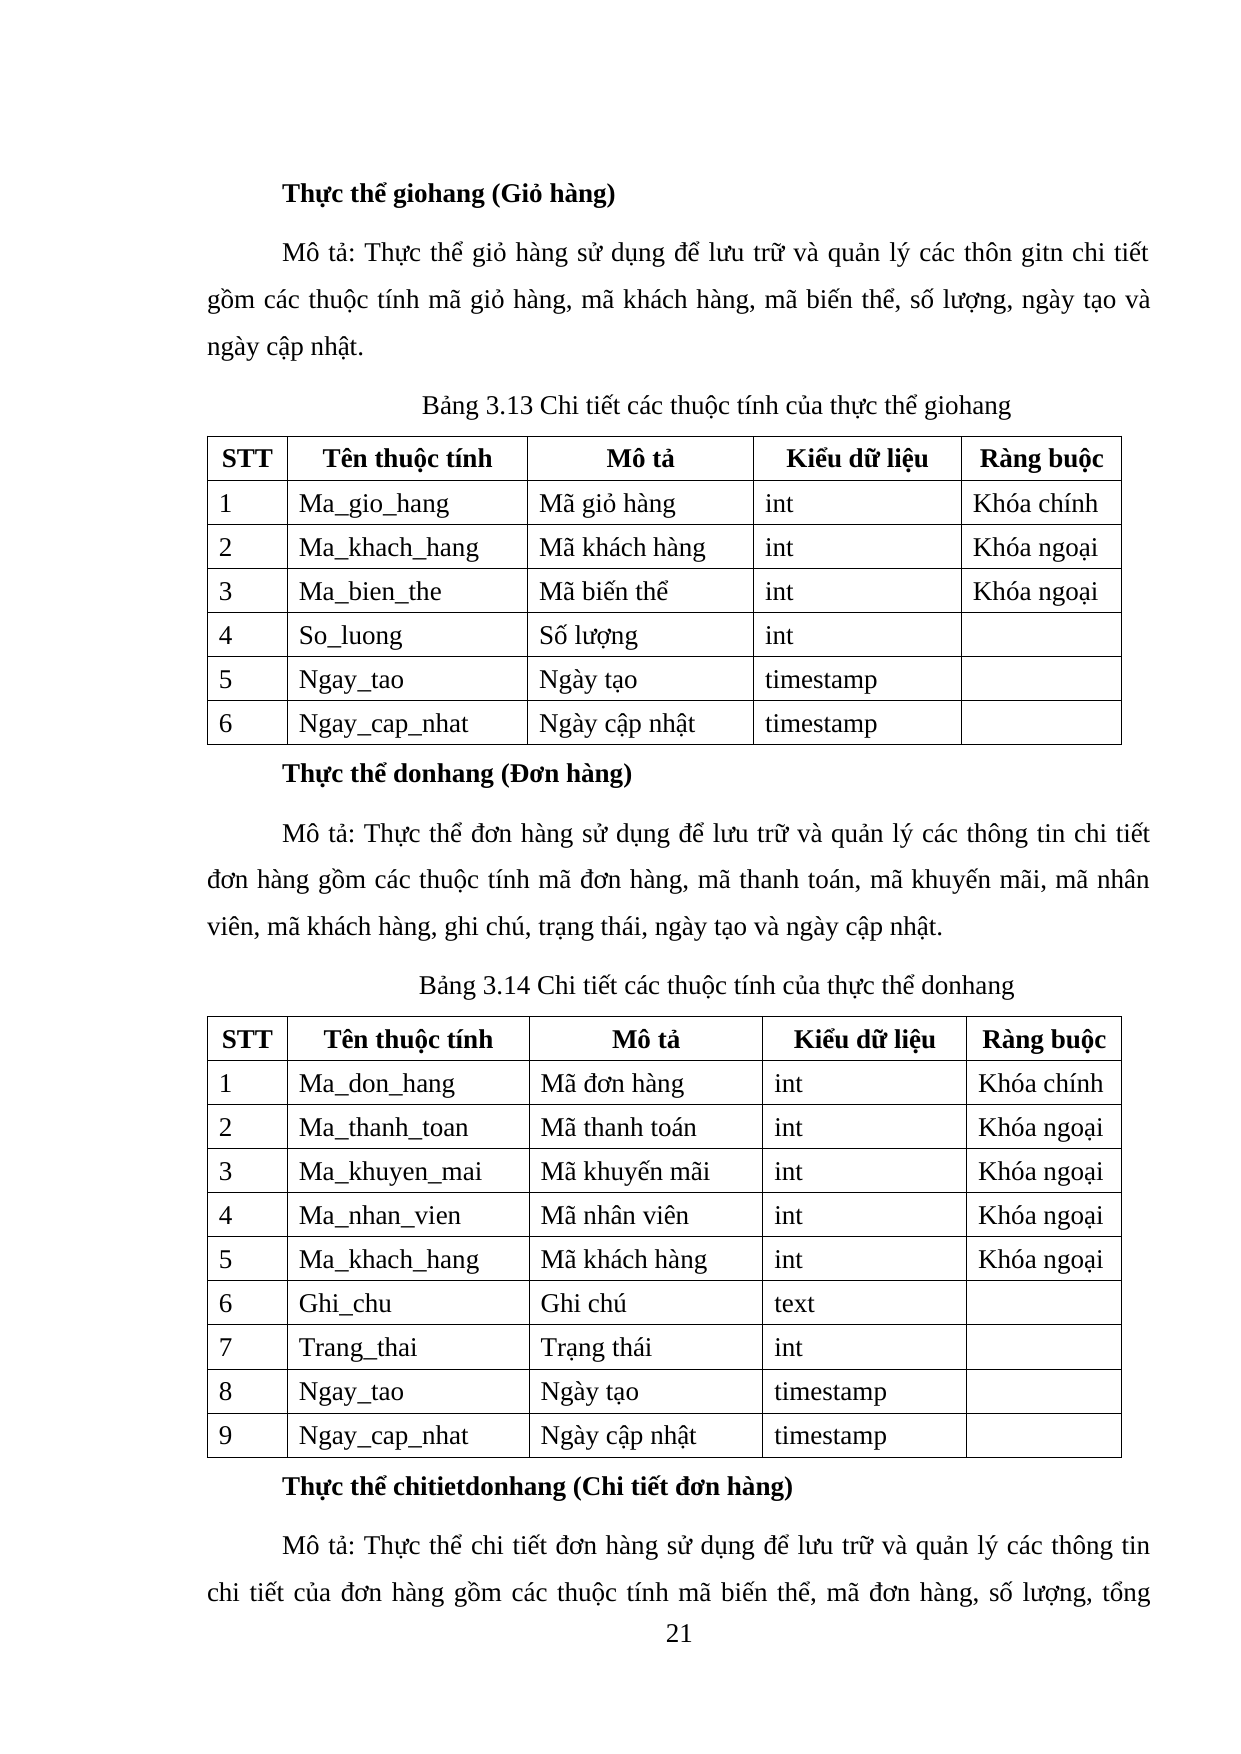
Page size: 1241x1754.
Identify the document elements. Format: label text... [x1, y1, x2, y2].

text Mô tả: Thực thể giỏ hàng sử dụng để lưu trữ và quản lý các thôn gitn chi tiết gồm các thuộc tính mã giỏ hàng, mã khách hàng, mã biến thể, số lượng, ngày tạo và ngày cập nhật. [207, 236, 1152, 361]
table_cell Ma_bien_the [288, 569, 527, 612]
table_header STT [208, 1017, 287, 1060]
table_header Tên thuộc tính [288, 1017, 529, 1060]
table_cell int [763, 1325, 966, 1368]
table_cell 3 [208, 1149, 287, 1192]
table_cell Mã nhân viên [530, 1193, 762, 1236]
table_cell Ghi chú [530, 1281, 762, 1324]
table_cell Mã khách hàng [528, 525, 753, 568]
text Mô tả: Thực thể đơn hàng sử dụng để lưu trữ và quản lý các thông tin chi tiết đơn hàng gồm các thuộc tính mã đơn hàng, mã thanh toán, mã khuyến mãi, mã nhân viên, mã khách hàng, ghi chú, trạng thái, ngày tạo và ngày cập nhật. [207, 817, 1152, 941]
table_cell Ngay_cap_nhat [288, 1414, 529, 1457]
table_cell 9 [208, 1414, 287, 1457]
table_cell Ngày tạo [530, 1370, 762, 1412]
table_cell timestamp [754, 701, 961, 744]
table_cell Ma_nhan_vien [288, 1193, 529, 1236]
table_cell [967, 1370, 1121, 1412]
table_cell 7 [208, 1325, 287, 1368]
table_cell 2 [208, 1105, 287, 1148]
table_cell Ngày cập nhật [530, 1414, 762, 1457]
table_cell Ngày tạo [528, 657, 753, 700]
table_cell Mã khách hàng [530, 1237, 762, 1280]
table_cell Trang_thai [288, 1325, 529, 1368]
table_cell text [763, 1281, 966, 1324]
table_cell Ngày cập nhật [528, 701, 753, 744]
table_cell Khóa ngoại [967, 1237, 1121, 1280]
table_cell Số lượng [528, 613, 753, 656]
table_cell int [763, 1237, 966, 1280]
table_cell 5 [208, 1237, 287, 1280]
table_cell 4 [208, 613, 287, 656]
table_cell int [754, 569, 961, 612]
table_cell Trạng thái [530, 1325, 762, 1368]
table_cell 1 [208, 481, 287, 524]
table_cell int [754, 613, 961, 656]
table_cell Ma_khach_hang [288, 1237, 529, 1280]
table_cell 2 [208, 525, 287, 568]
table_cell [967, 1325, 1121, 1368]
table_header Ràng buộc [962, 437, 1121, 480]
table_cell Khóa ngoại [962, 525, 1121, 568]
table_cell 5 [208, 657, 287, 700]
table_header Mô tả [528, 437, 753, 480]
table_header Ràng buộc [967, 1017, 1121, 1060]
table_cell So_luong [288, 613, 527, 656]
table_cell Ngay_tao [288, 657, 527, 700]
table_cell [967, 1414, 1121, 1457]
table_cell int [763, 1149, 966, 1192]
table_cell Ngay_cap_nhat [288, 701, 527, 744]
table_cell timestamp [763, 1414, 966, 1457]
table_header Mô tả [530, 1017, 762, 1060]
table_cell int [763, 1105, 966, 1148]
table_cell Khóa ngoại [967, 1149, 1121, 1192]
table_cell [962, 701, 1121, 744]
table_cell Ma_gio_hang [288, 481, 527, 524]
table_cell 3 [208, 569, 287, 612]
text Thực thể giohang (Giỏ hàng) [207, 177, 1152, 208]
table_cell int [754, 525, 961, 568]
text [207, 1529, 1152, 1607]
table_cell [967, 1281, 1121, 1324]
table_cell timestamp [763, 1370, 966, 1412]
table_cell 1 [208, 1061, 287, 1104]
table_cell Ma_thanh_toan [288, 1105, 529, 1148]
table_cell Khóa ngoại [967, 1105, 1121, 1148]
table_cell int [763, 1193, 966, 1236]
table_cell Mã khuyến mãi [530, 1149, 762, 1192]
table_cell Mã đơn hàng [530, 1061, 762, 1104]
table_cell Khóa chính [962, 481, 1121, 524]
table_cell [962, 613, 1121, 656]
table_cell timestamp [754, 657, 961, 700]
text Thực thể donhang (Đơn hàng) [207, 758, 1152, 789]
table_cell 4 [208, 1193, 287, 1236]
table_cell Khóa ngoại [962, 569, 1121, 612]
table_cell Ma_khach_hang [288, 525, 527, 568]
table_cell int [754, 481, 961, 524]
table_cell Mã giỏ hàng [528, 481, 753, 524]
table_cell 8 [208, 1370, 287, 1412]
table_cell Ma_khuyen_mai [288, 1149, 529, 1192]
text Thực thể chitietdonhang (Chi tiết đơn hàng) [207, 1470, 1152, 1501]
table_header Kiểu dữ liệu [754, 437, 961, 480]
table_cell [962, 657, 1121, 700]
table_cell Mã thanh toán [530, 1105, 762, 1148]
table_cell Ghi_chu [288, 1281, 529, 1324]
table_cell Khóa ngoại [967, 1193, 1121, 1236]
table_cell Ma_don_hang [288, 1061, 529, 1104]
table_cell 6 [208, 1281, 287, 1324]
table_header Tên thuộc tính [288, 437, 527, 480]
table_header Kiểu dữ liệu [763, 1017, 966, 1060]
table_cell Ngay_tao [288, 1370, 529, 1412]
table_cell Khóa chính [967, 1061, 1121, 1104]
table_cell int [763, 1061, 966, 1104]
table_header STT [208, 437, 287, 480]
table_cell Mã biến thể [528, 569, 753, 612]
table_cell 6 [208, 701, 287, 744]
